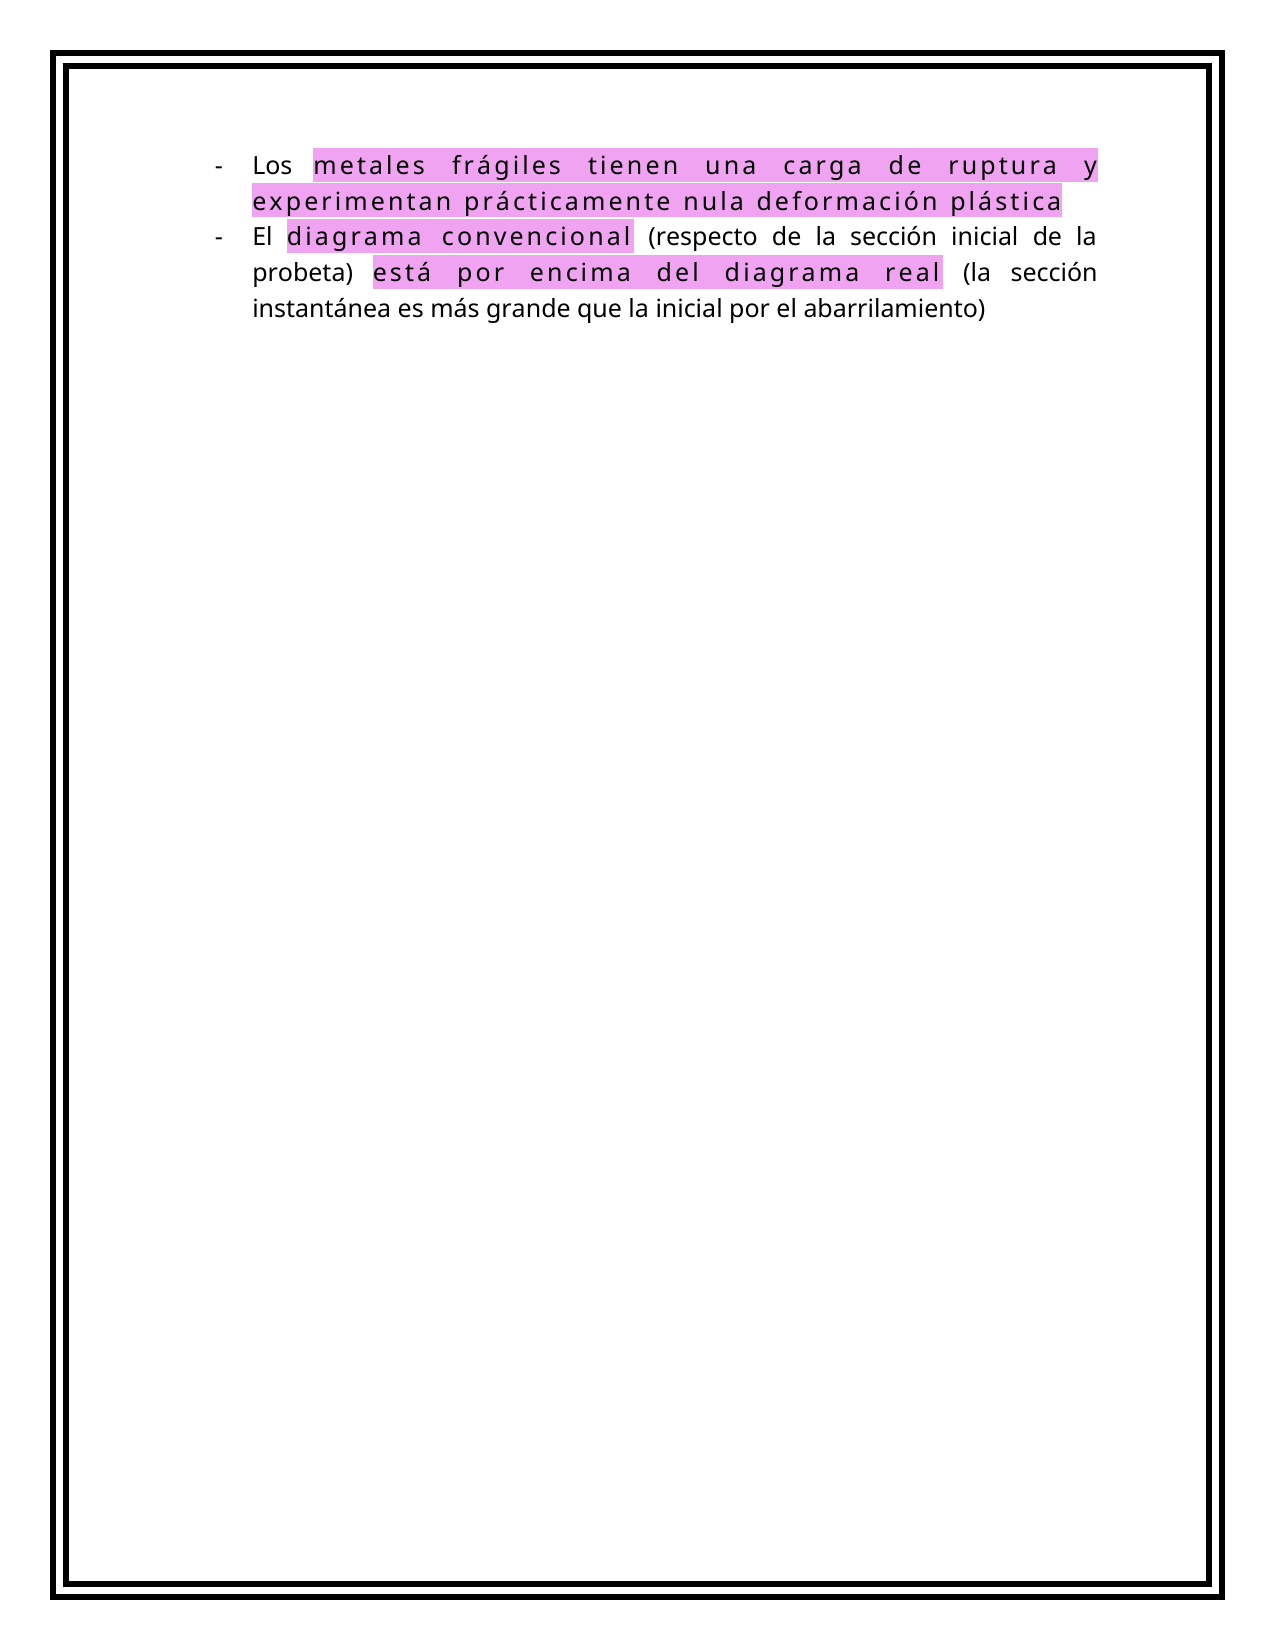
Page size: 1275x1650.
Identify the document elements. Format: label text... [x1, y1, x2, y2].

list El diagrama convencional (respecto de la sección inicial de la probeta) está por encima del diagrama real (la sección instantánea es más grande que la inicial por el abarrilamiento) [214, 219, 1098, 324]
list Los metales frágiles tienen una carga de ruptura y experimentan prácticamente nula deformación plástica [214, 147, 1098, 217]
